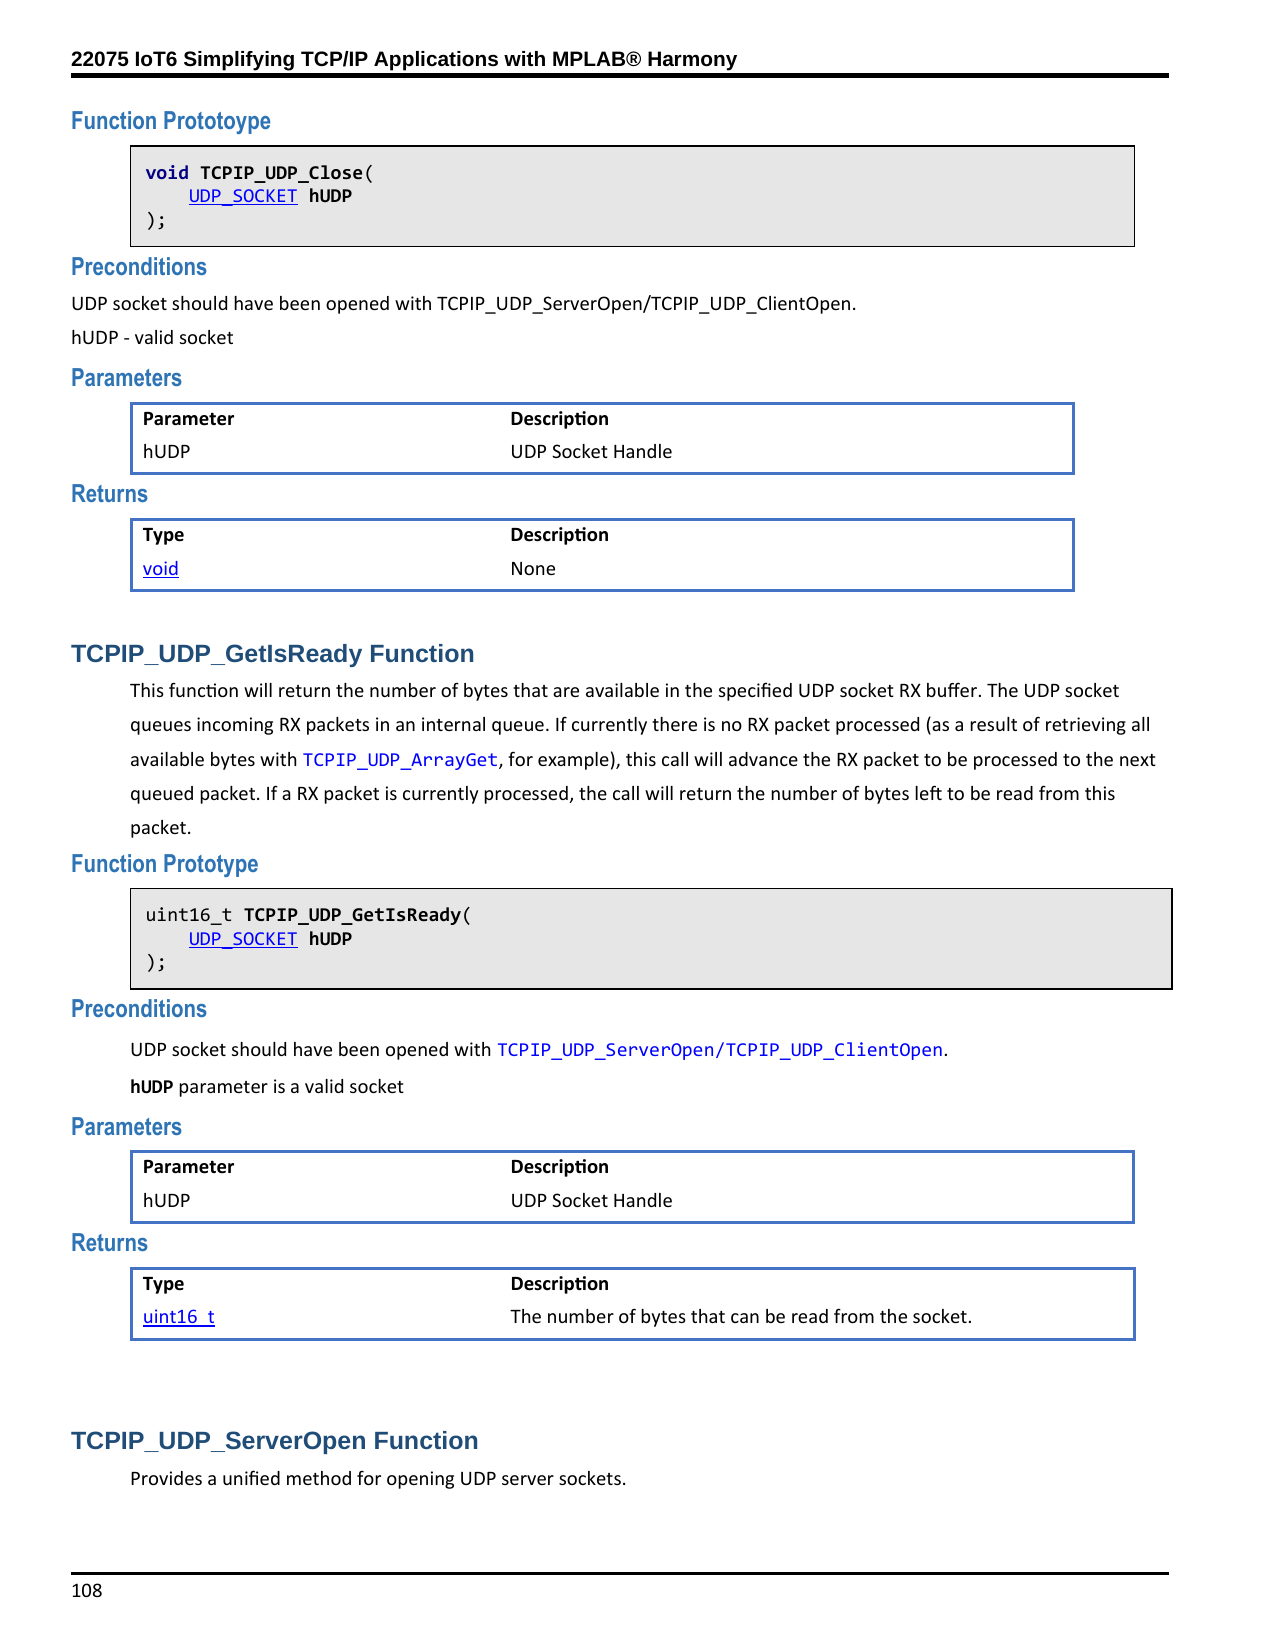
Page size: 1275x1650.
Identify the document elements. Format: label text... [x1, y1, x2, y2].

table_header Description [499, 1270, 1133, 1304]
table_header Description [499, 521, 1072, 555]
subtitle Parameters [71, 363, 1169, 392]
list hUDP parameter is a valid socket [130, 1073, 1169, 1098]
table_header uint16_t TCPIP_UDP_GetIsReady( UDP_SOCKET hUDP ); [131, 889, 1171, 988]
table_cell hUDP [133, 1187, 499, 1221]
table_header Description [499, 405, 1072, 438]
subtitle Returns [71, 1228, 1169, 1257]
table_cell The number of bytes that can be read from the socket. [499, 1304, 1133, 1337]
table_header Type [133, 521, 499, 555]
table_cell void [133, 555, 499, 589]
table_cell None [499, 555, 1072, 589]
table_header Parameter [133, 1153, 499, 1187]
subtitle Preconditions [71, 252, 1169, 280]
table_header Description [499, 1153, 1132, 1187]
subtitle Parameters [71, 1112, 1169, 1140]
table_cell hUDP [133, 439, 499, 472]
text hUDP - valid socket [71, 324, 1169, 350]
subtitle Returns [71, 479, 1169, 508]
text This function will return the number of bytes that are available in the specified UDP socket RX buffer. The UDP socket queues incoming RX packets in an internal queue. If currently there is no RX packet processed (as a result of retrieving all available bytes with TCPIP_UDP_ArrayGet, for example), this call will advance the RX packet to be processed to the next queued packet. If a RX packet is currently processed, the call will return the number of bytes left to be read from this packet. [130, 677, 1169, 840]
subtitle Preconditions [71, 994, 1169, 1023]
text Function Prototype [71, 849, 1169, 877]
table_cell uint16_t [133, 1304, 499, 1337]
text Provides a unified method for opening UDP server sockets. [130, 1465, 1169, 1490]
subtitle Function Prototoype [71, 106, 1169, 135]
table_cell UDP Socket Handle [499, 439, 1072, 472]
table_header void TCPIP_UDP_Close( UDP_SOCKET hUDP ); [131, 147, 1134, 246]
list UDP socket should have been opened with TCPIP_UDP_ServerOpen/TCPIP_UDP_ClientOpen. [130, 1036, 1169, 1061]
subtitle TCPIP_UDP_GetIsReady Function [71, 639, 1169, 667]
table_header Type [133, 1270, 499, 1304]
table_cell UDP Socket Handle [499, 1187, 1132, 1221]
table_header Parameter [133, 405, 499, 438]
subtitle TCPIP_UDP_ServerOpen Function [71, 1426, 1169, 1455]
text UDP socket should have been opened with TCPIP_UDP_ServerOpen/TCPIP_UDP_ClientOpen. [71, 290, 1169, 316]
